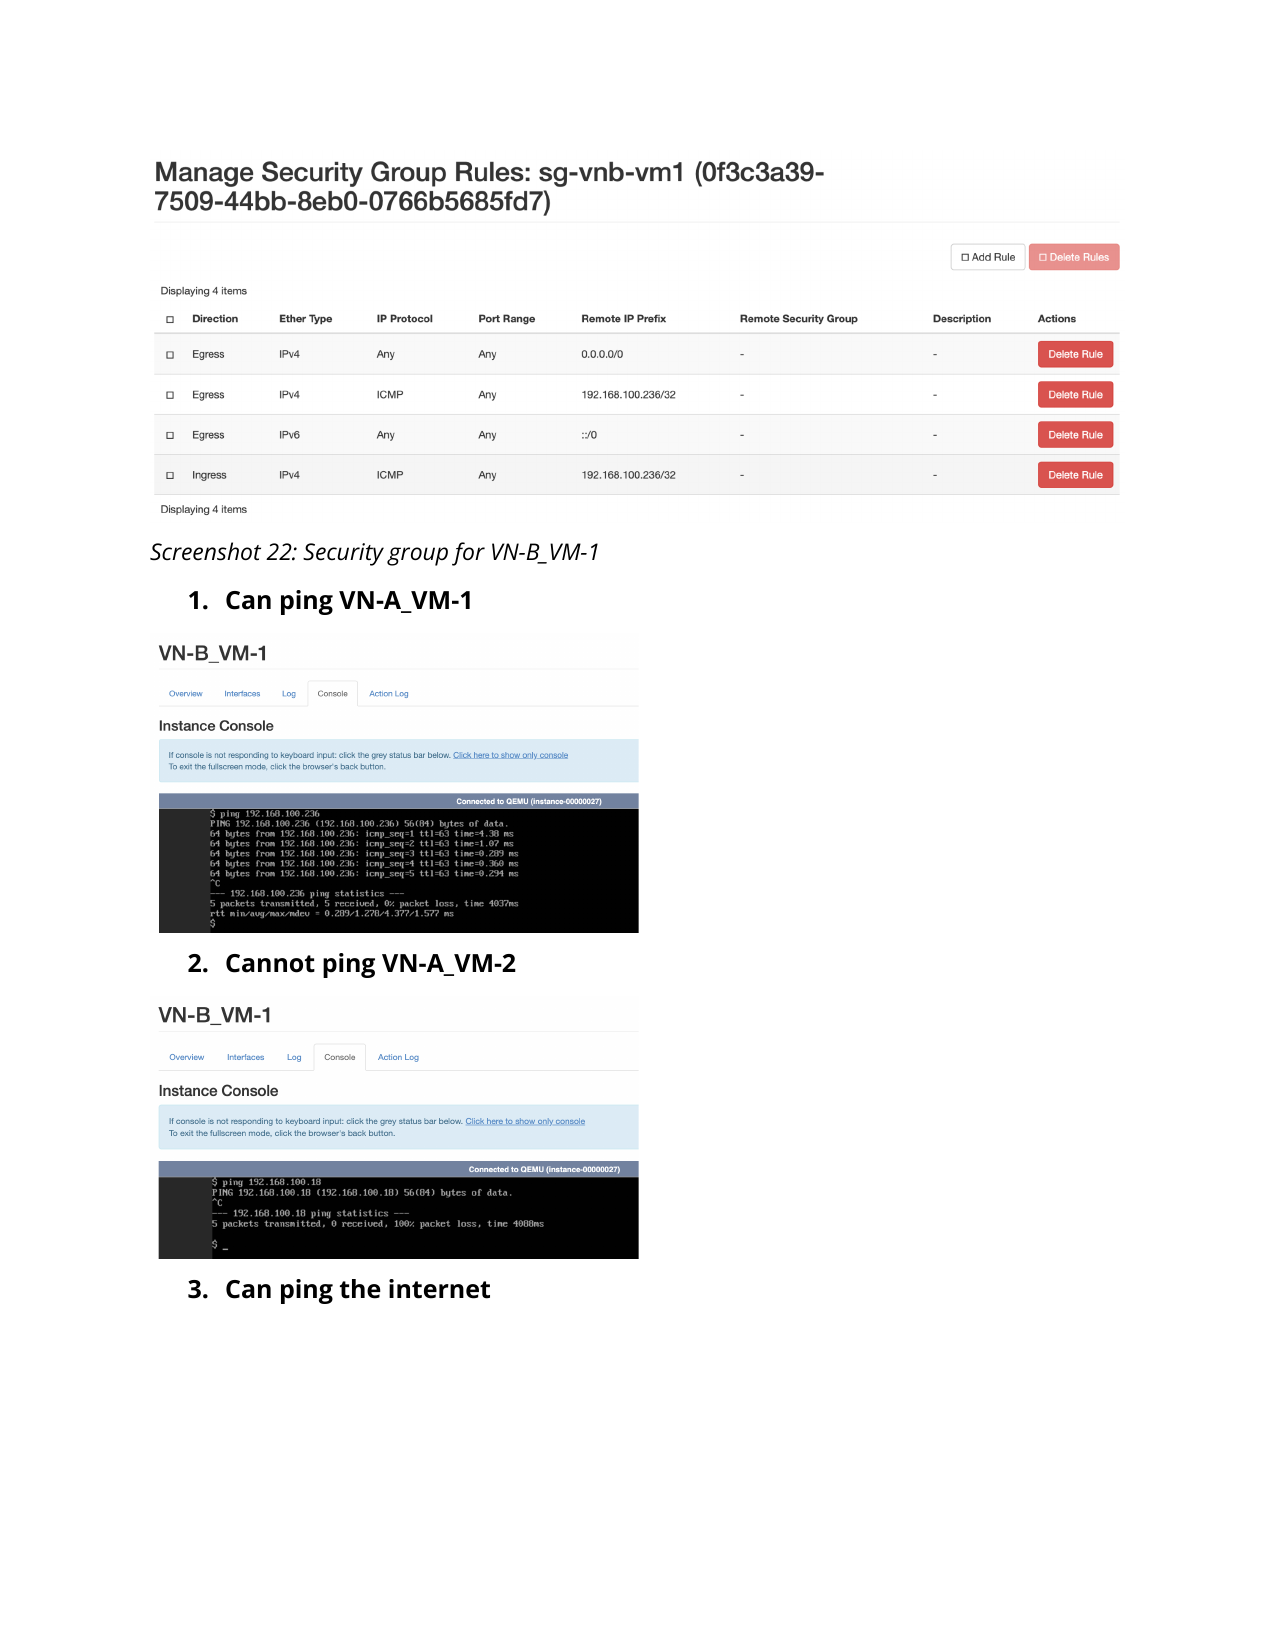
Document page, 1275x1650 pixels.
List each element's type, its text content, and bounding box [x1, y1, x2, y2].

picture [150, 633, 639, 933]
list Can ping the internet [187, 1272, 1125, 1306]
list Can ping VN-A_VM-1 [187, 583, 1125, 617]
text Screenshot 22: Security group for VN-B_VM-1 [150, 536, 1125, 567]
list Cannot ping VN-A_VM-2 [187, 945, 1125, 979]
picture [150, 996, 639, 1259]
picture [150, 150, 1125, 523]
